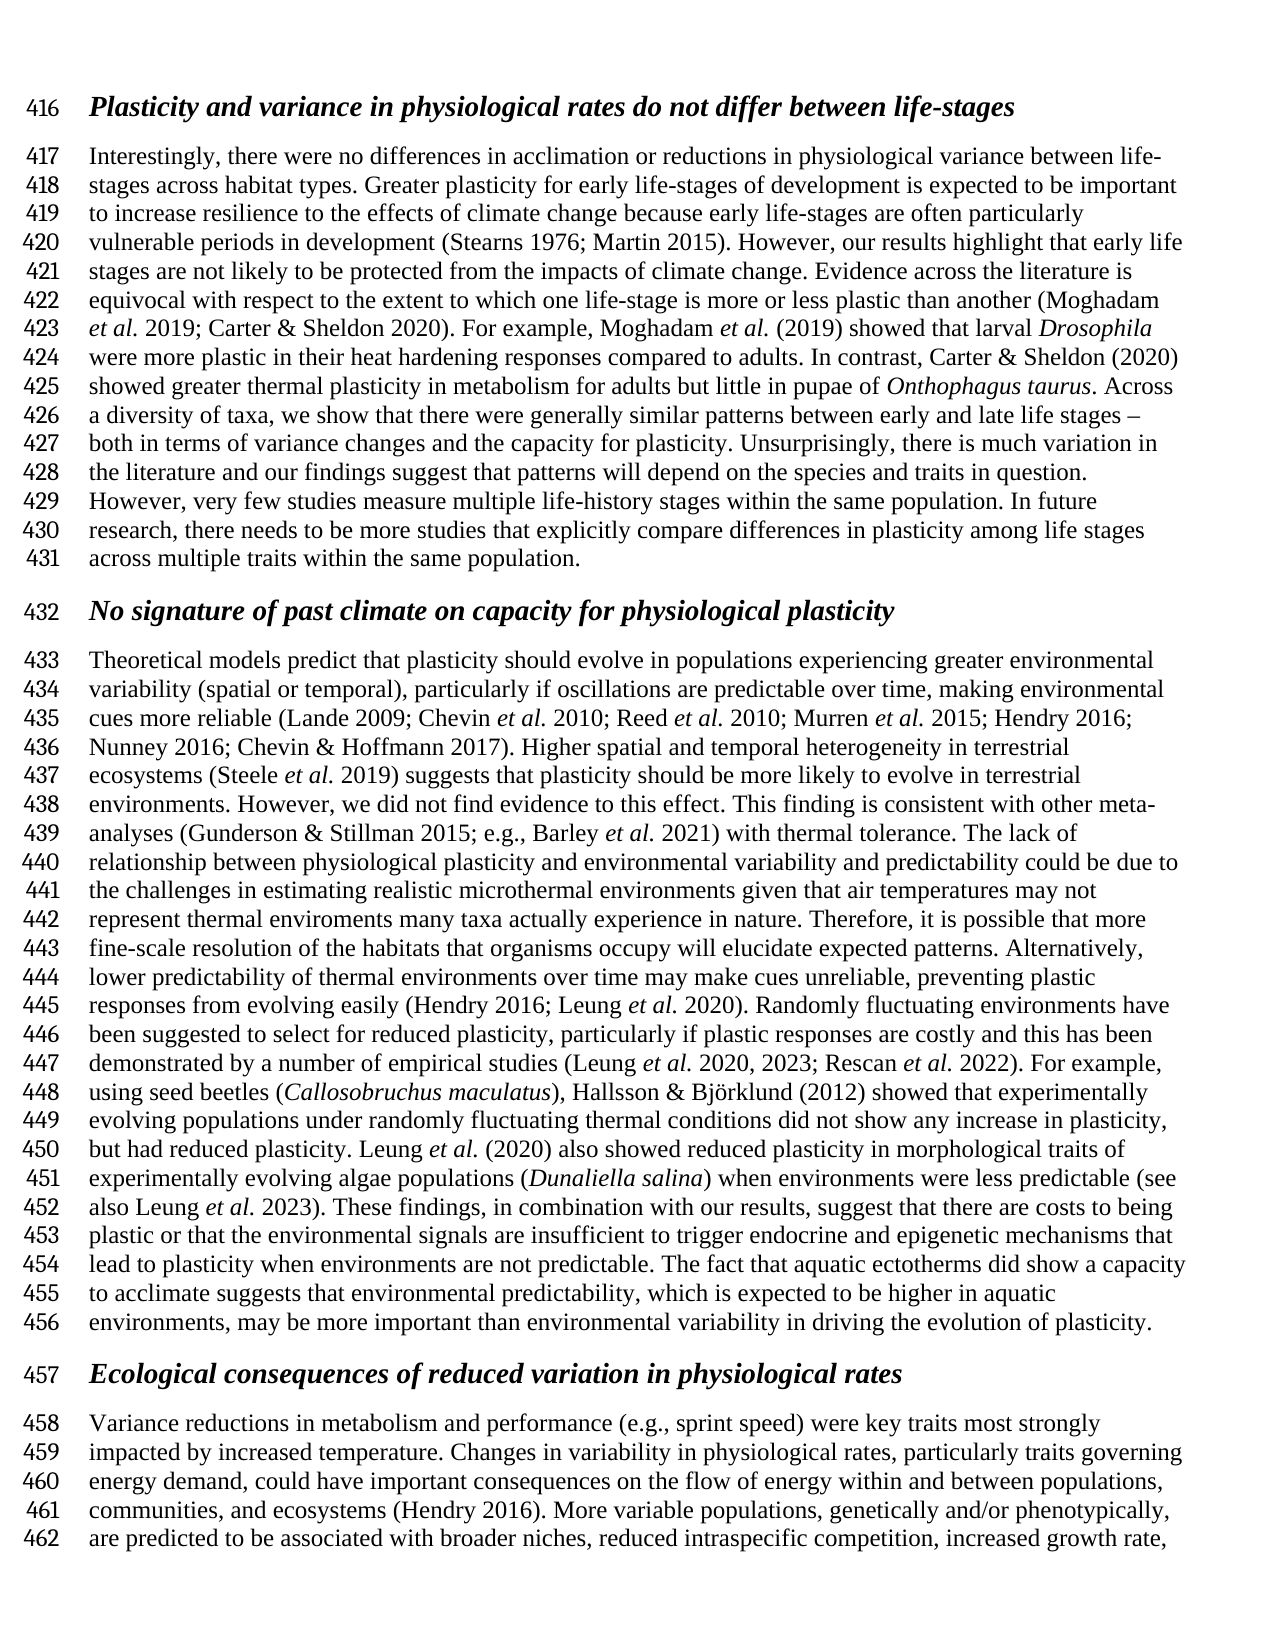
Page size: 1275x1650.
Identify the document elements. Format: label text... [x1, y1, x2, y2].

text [89, 1408, 1186, 1552]
text Theoretical models predict that plasticity should evolve in populations experiencing greater environmental variability (spatial or temporal), particularly if oscillations are predictable over time, making environmental cues more reliable (Lande 2009; Chevin et al. 2010; Reed et al. 2010; Murren et al. 2015; Hendry 2016; Nunney 2016; Chevin & Hoffmann 2017). Higher spatial and temporal heterogeneity in terrestrial ecosystems (Steele et al. 2019) suggests that plasticity should be more likely to evolve in terrestrial environments. However, we did not find evidence to this effect. This finding is consistent with other meta-analyses (Gunderson & Stillman 2015; e.g., Barley et al. 2021) with thermal tolerance. The lack of relationship between physiological plasticity and environmental variability and predictability could be due to the challenges in estimating realistic microthermal environments given that air temperatures may not represent thermal enviroments many taxa actually experience in nature. Therefore, it is possible that more fine-scale resolution of the habitats that organisms occupy will elucidate expected patterns. Alternatively, lower predictability of thermal environments over time may make cues unreliable, preventing plastic responses from evolving easily (Hendry 2016; Leung et al. 2020). Randomly fluctuating environments have been suggested to select for reduced plasticity, particularly if plastic responses are costly and this has been demonstrated by a number of empirical studies (Leung et al. 2020, 2023; Rescan et al. 2022). For example, using seed beetles (Callosobruchus maculatus), Hallsson & Björklund (2012) showed that experimentally evolving populations under randomly fluctuating thermal conditions did not show any increase in plasticity, but had reduced plasticity. Leung et al. (2020) also showed reduced plasticity in morphological traits of experimentally evolving algae populations (Dunaliella salina) when environments were less predictable (see also Leung et al. 2023). These findings, in combination with our results, suggest that there are costs to being plastic or that the environmental signals are insufficient to trigger endocrine and epigenetic mechanisms that lead to plasticity when environments are not predictable. The fact that aquatic ectotherms did show a capacity to acclimate suggests that environmental predictability, which is expected to be higher in aquatic environments, may be more important than environmental variability in driving the evolution of plasticity. [89, 645, 1186, 1335]
subtitle Plasticity and variance in physiological rates do not differ between life-stages [89, 89, 1186, 122]
text Interestingly, there were no differences in acclimation or reductions in physiological variance between life-stages across habitat types. Greater plasticity for early life-stages of development is expected to be important to increase resilience to the effects of climate change because early life-stages are often particularly vulnerable periods in development (Stearns 1976; Martin 2015). However, our results highlight that early life stages are not likely to be protected from the impacts of climate change. Evidence across the literature is equivocal with respect to the extent to which one life-stage is more or less plastic than another (Moghadam et al. 2019; Carter & Sheldon 2020). For example, Moghadam et al. (2019) showed that larval Drosophila were more plastic in their heat hardening responses compared to adults. In contrast, Carter & Sheldon (2020) showed greater thermal plasticity in metabolism for adults but little in pupae of Onthophagus taurus. Across a diversity of taxa, we show that there were generally similar patterns between early and late life stages – both in terms of variance changes and the capacity for plasticity. Unsurprisingly, there is much variation in the literature and our findings suggest that patterns will depend on the species and traits in question. However, very few studies measure multiple life-history stages within the same population. In future research, there needs to be more studies that explicitly compare differences in plasticity among life stages across multiple traits within the same population. [89, 141, 1186, 572]
subtitle Ecological consequences of reduced variation in physiological rates [89, 1356, 1186, 1390]
subtitle No signature of past climate on capacity for physiological plasticity [89, 593, 1186, 627]
